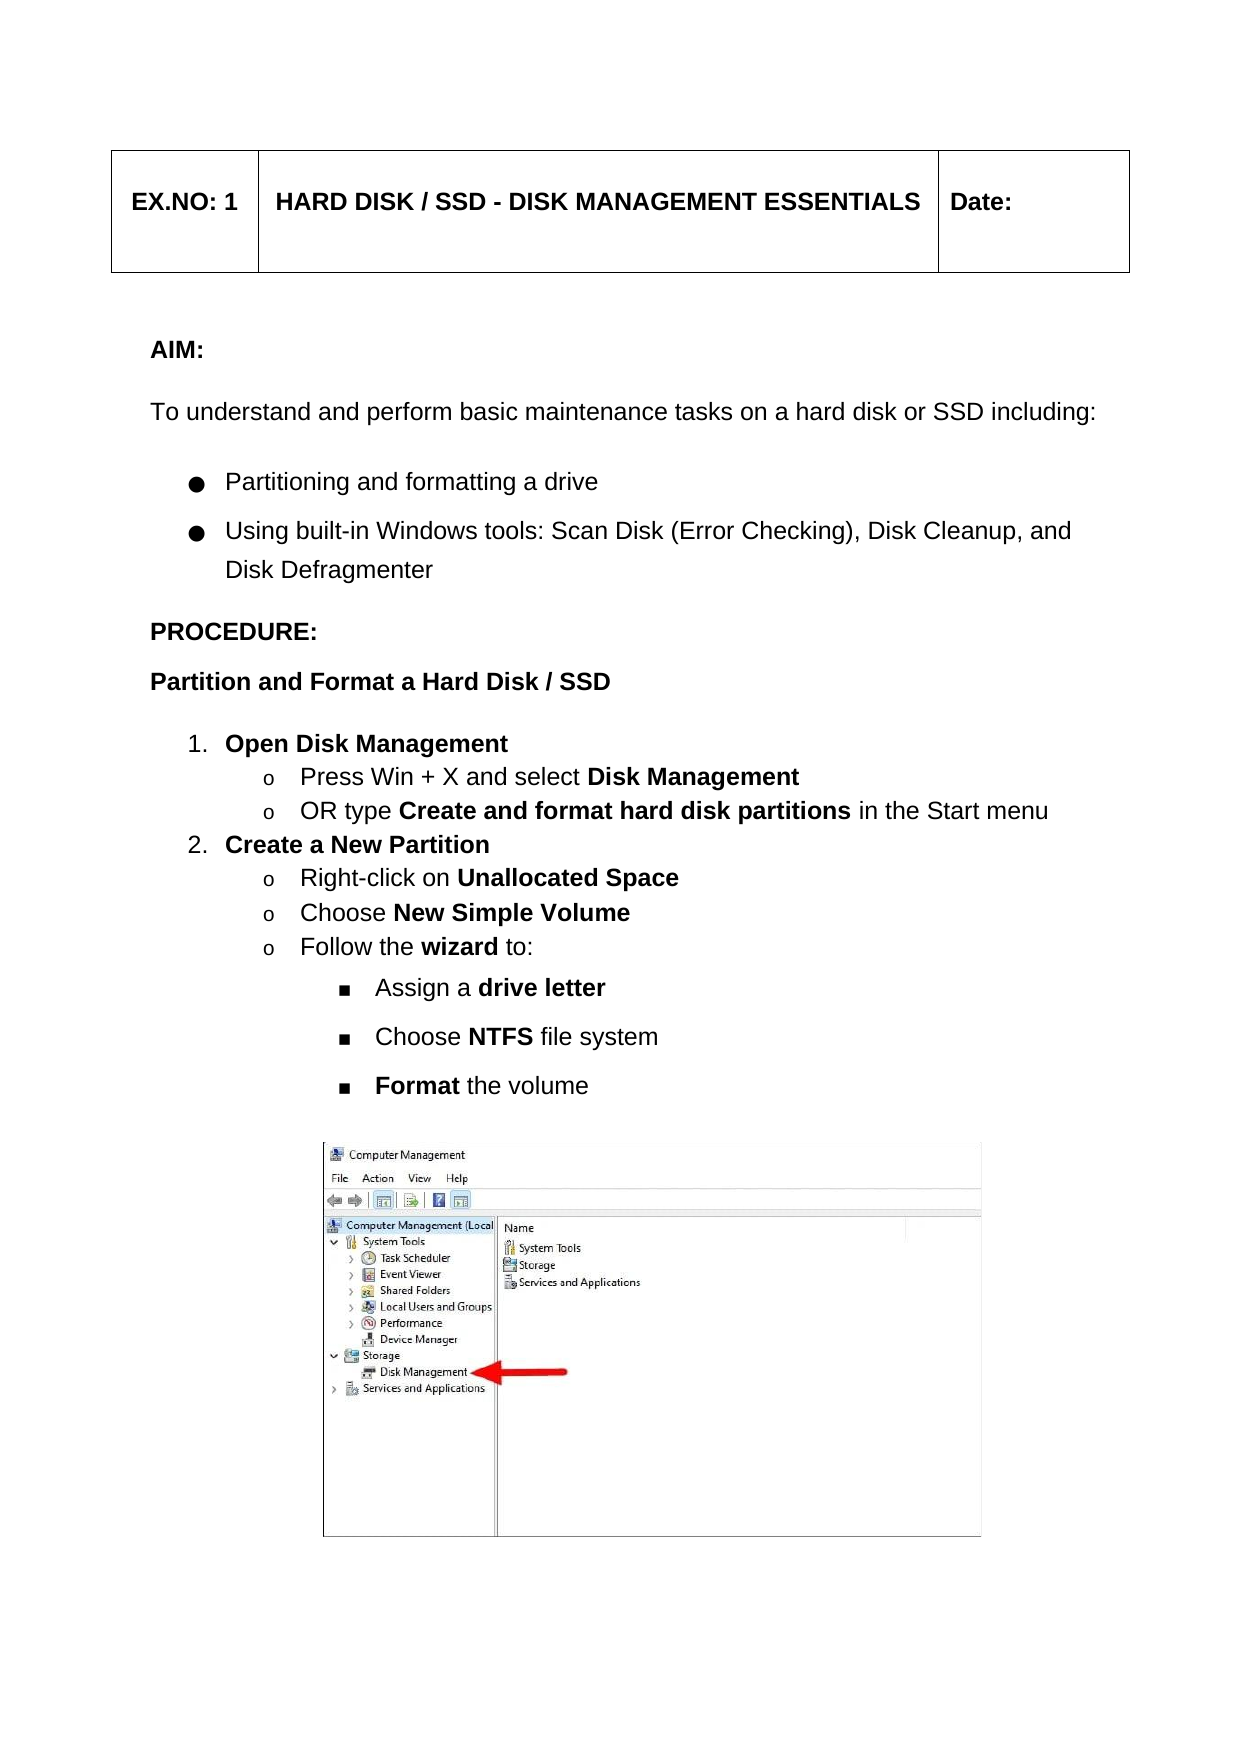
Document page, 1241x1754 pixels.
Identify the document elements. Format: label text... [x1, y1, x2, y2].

list Press Win + X and select Disk Management [262, 762, 1090, 792]
text AIM: [150, 335, 1090, 363]
list Assign a drive letter [337, 966, 1090, 1008]
list Right-click on Unallocated Space [262, 863, 1090, 893]
list Open Disk Management [187, 729, 1090, 758]
text To understand and perform basic maintenance tasks on a hard disk or SSD including: [150, 397, 1110, 426]
list Choose New Simple Volume [262, 897, 1090, 927]
list Follow the wizard to: [262, 932, 1090, 961]
table_header Date: [939, 151, 1129, 272]
table_header HARD DISK / SSD - DISK MANAGEMENT ESSENTIALS [259, 151, 938, 272]
list Partitioning and formatting a drive [187, 459, 1090, 502]
text PROCEDURE: [150, 617, 1090, 646]
list Using built-in Windows tools: Scan Disk (Error Checking), Disk Cleanup, and Disk Defragmenter [187, 508, 1090, 584]
table_header EX.NO: 1 [112, 151, 258, 272]
list OR type Create and format hard disk partitions in the Start menu [262, 796, 1090, 826]
list Create a New Partition [187, 830, 1090, 859]
picture [323, 1142, 982, 1537]
list Choose NTFS file system [337, 1015, 1090, 1057]
list Format the volume [337, 1064, 1090, 1106]
text Partition and Format a Hard Disk / SSD [150, 667, 1090, 696]
